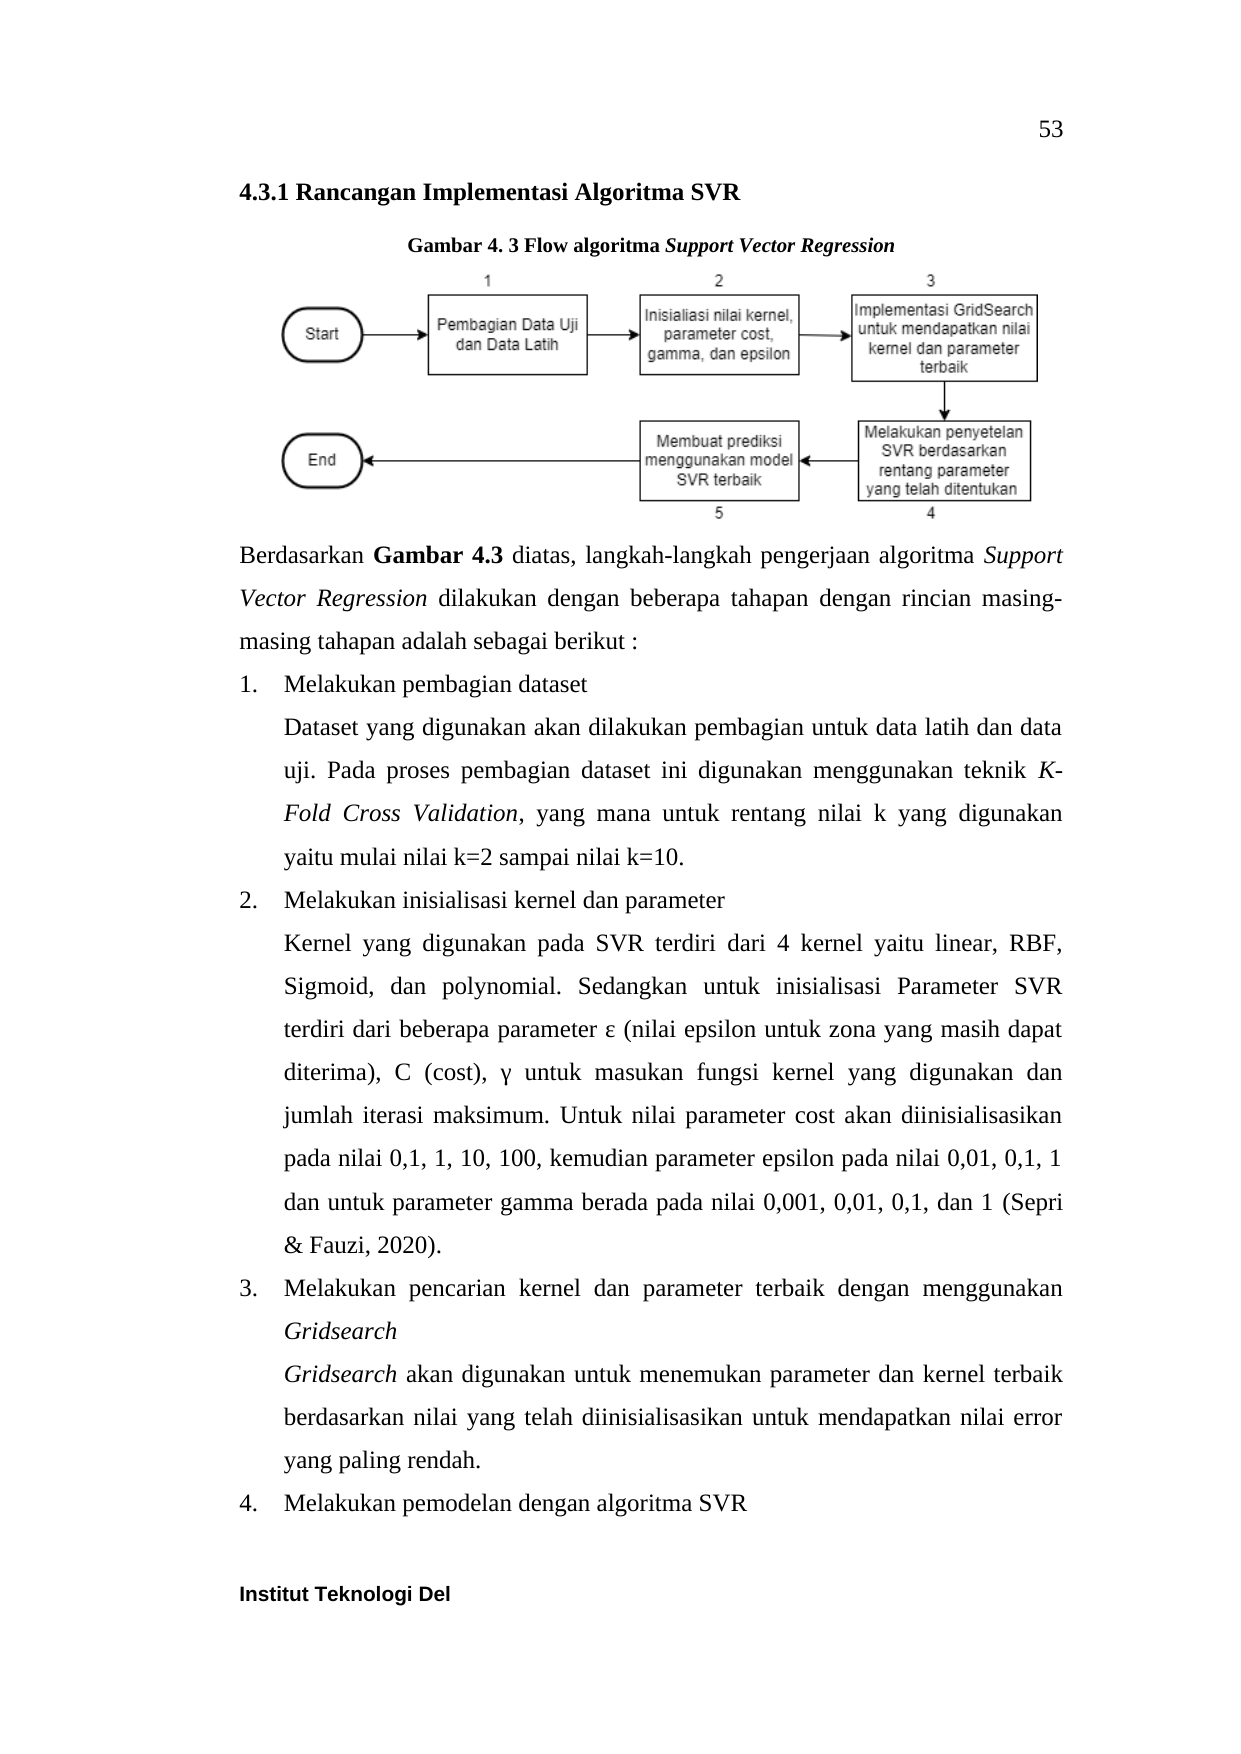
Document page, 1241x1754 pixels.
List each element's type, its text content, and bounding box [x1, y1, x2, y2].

list Dataset yang digunakan akan dilakukan pembagian untuk data latih dan data uji. Pada proses pembagian dataset ini digunakan menggunakan teknik K-Fold Cross Validation, yang mana untuk rentang nilai k yang digunakan yaitu mulai nilai k=2 sampai nilai k=10. [283, 712, 1063, 870]
subtitle 4.3.1 Rancangan Implementasi Algoritma SVR [239, 177, 1063, 206]
picture [281, 268, 1038, 528]
list Melakukan pemodelan dengan algoritma SVR [239, 1488, 1063, 1517]
list Melakukan pencarian kernel dan parameter terbaik dengan menggunakan Gridsearch [239, 1273, 1063, 1345]
list Melakukan inisialisasi kernel dan parameter [239, 885, 1063, 913]
list Gridsearch akan digunakan untuk menemukan parameter dan kernel terbaik berdasarkan nilai yang telah diinisialisasikan untuk mendapatkan nilai error yang paling rendah. [283, 1359, 1063, 1474]
text Gambar 4. 3 Flow algoritma Support Vector Regression [239, 233, 1063, 257]
list Kernel yang digunakan pada SVR terdiri dari 4 kernel yaitu linear, RBF, Sigmoid, dan polynomial. Sedangkan untuk inisialisasi Parameter SVR terdiri dari beberapa parameter ε (nilai epsilon untuk zona yang masih dapat diterima), C (cost), γ untuk masukan fungsi kernel yang digunakan dan jumlah iterasi maksimum. Untuk nilai parameter cost akan diinisialisasikan pada nilai 0,1, 1, 10, 100, kemudian parameter epsilon pada nilai 0,01, 0,1, 1 dan untuk parameter gamma berada pada nilai 0,001, 0,01, 0,1, dan 1 (Sepri & Fauzi, 2020). [283, 928, 1063, 1258]
list Melakukan pembagian dataset [239, 669, 1063, 698]
